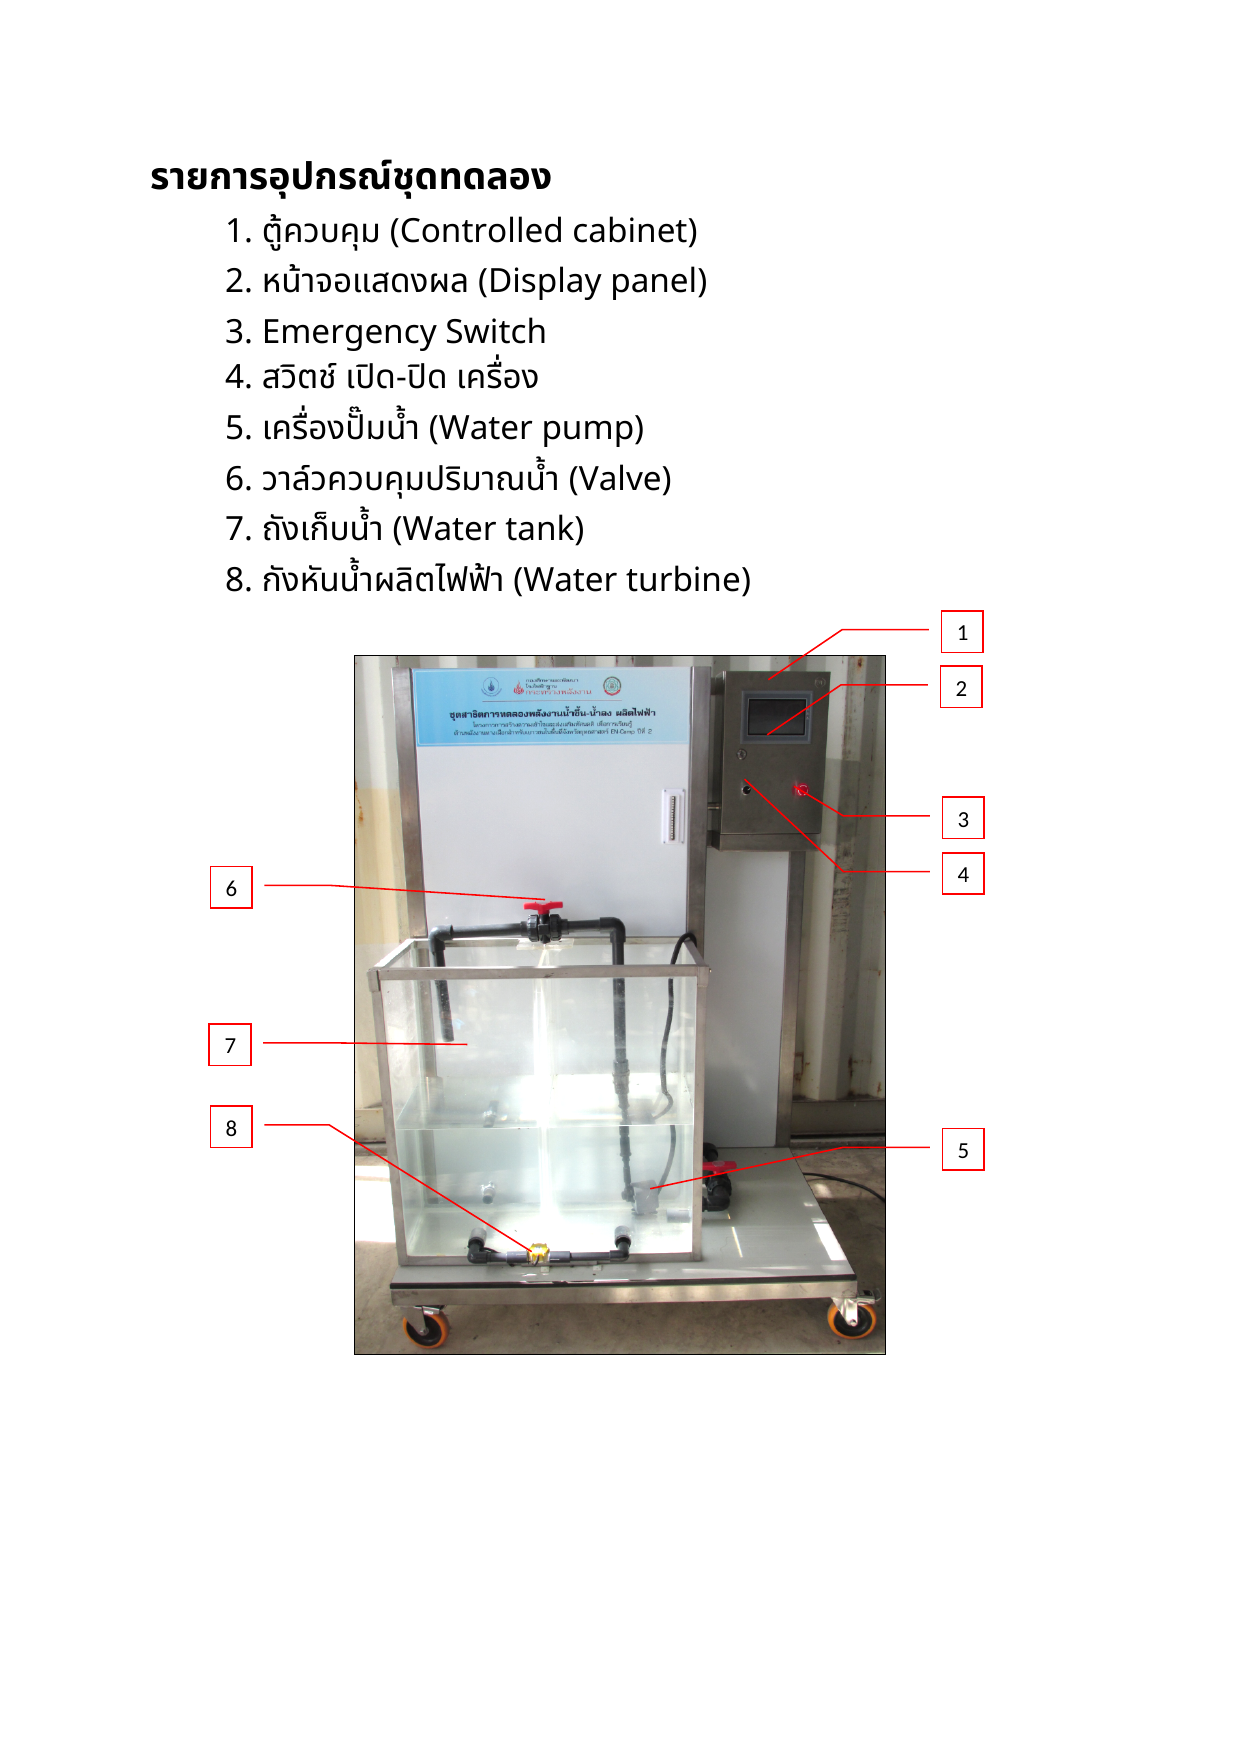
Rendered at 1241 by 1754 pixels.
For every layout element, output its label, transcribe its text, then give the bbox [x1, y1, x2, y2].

text 3. Emergency Switch [150, 308, 1090, 353]
text 7. ถังเก็บน้ำ (Water tank) [150, 505, 1090, 556]
picture [355, 656, 885, 1354]
text 4. สวิตช์ เปิด-ปิด เครื่อง [150, 353, 1090, 404]
text 6. วาล์วควบคุมปริมาณน้ำ (Valve) [150, 454, 1090, 505]
text 1. ตู้ควบคุม (Controlled cabinet) [150, 207, 1090, 257]
text รายการอุปกรณ์ชุดทดลอง [150, 150, 1090, 207]
text 5. เครื่องปั๊มน้ำ (Water pump) [150, 404, 1090, 454]
text 8. กังหันน้ำผลิตไฟฟ้า (Water turbine) [150, 556, 1090, 606]
text 2. หน้าจอแสดงผล (Display panel) [150, 257, 1090, 308]
